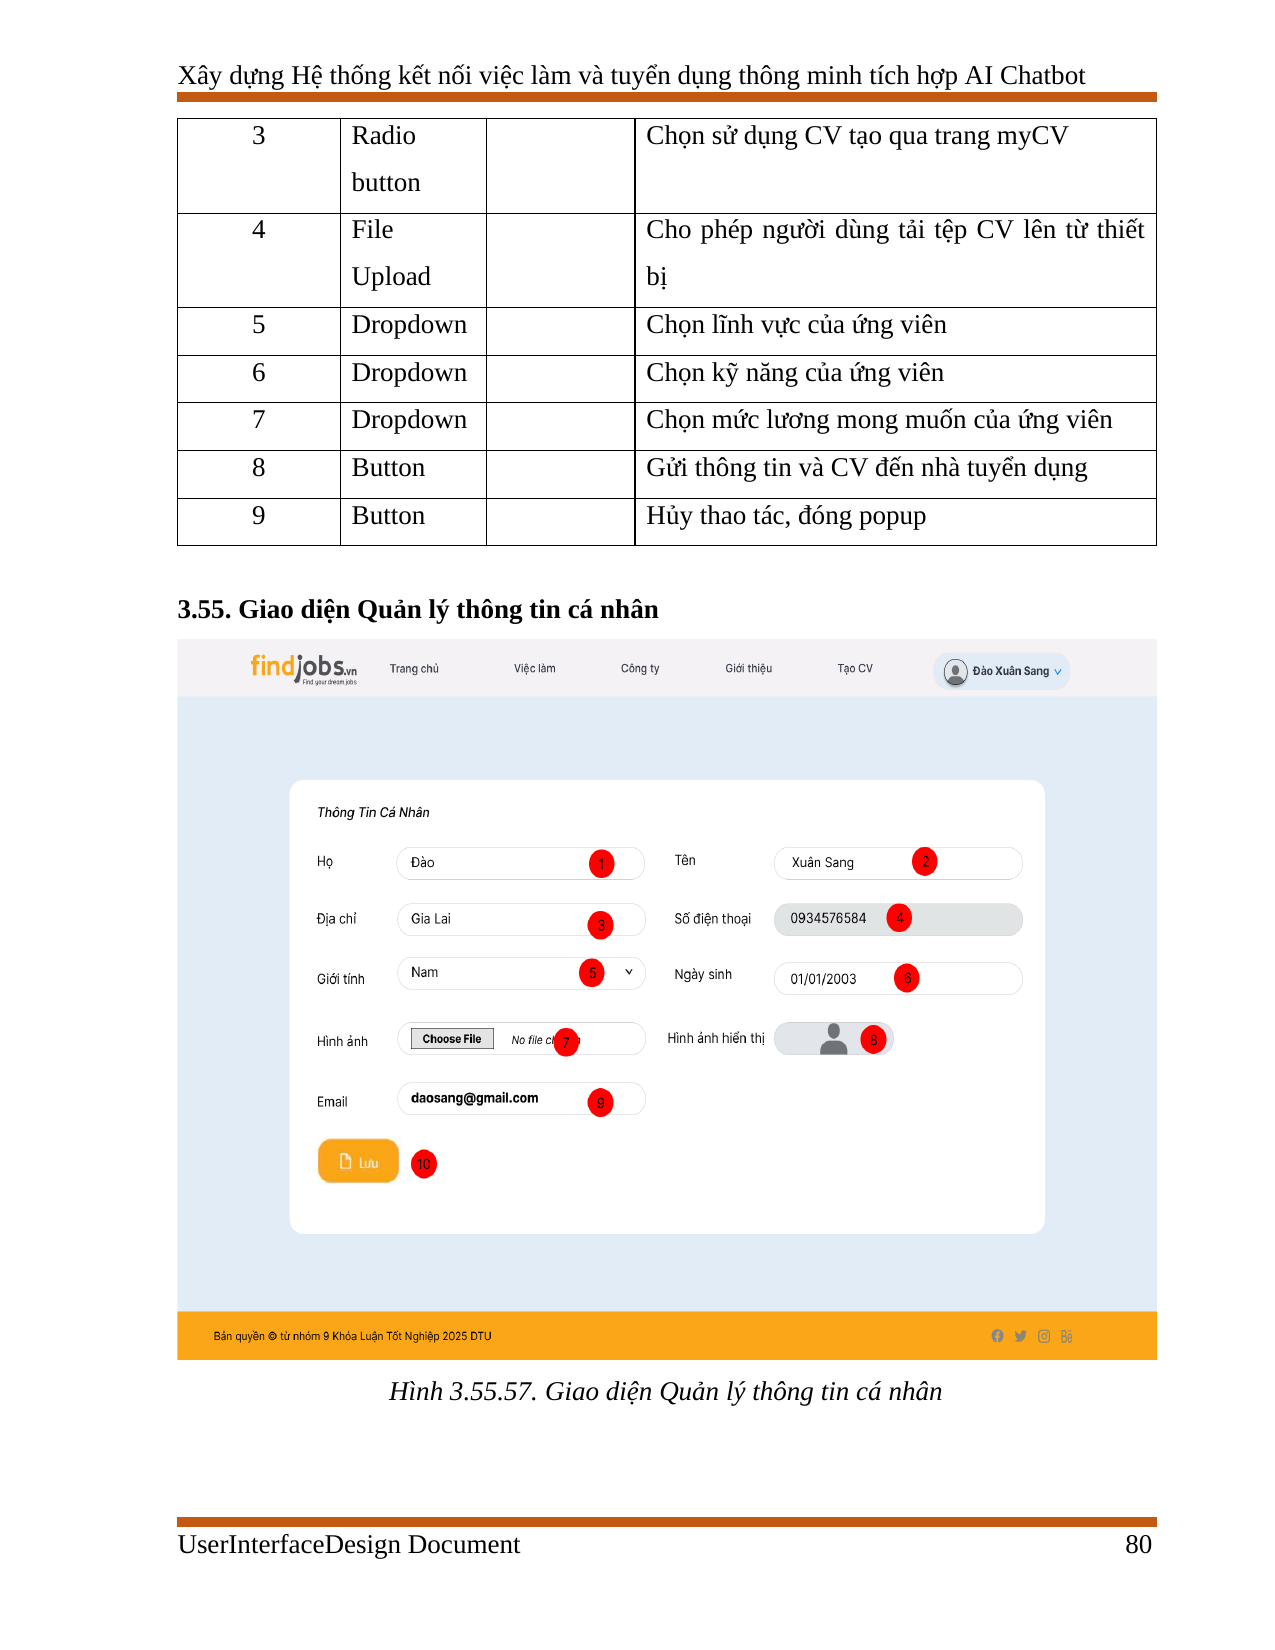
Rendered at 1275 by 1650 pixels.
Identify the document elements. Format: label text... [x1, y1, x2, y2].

table_cell [487, 308, 634, 354]
table_cell Hủy thao tác, đóng popup [636, 499, 1156, 545]
table_cell [487, 119, 634, 212]
table_cell File Upload [341, 214, 486, 307]
table_cell Chọn kỹ năng của ứng viên [636, 356, 1156, 402]
table_cell 3 [178, 119, 340, 212]
text Hình 3.55.57. Giao diện Quản lý thông tin cá nhân [177, 1375, 1157, 1406]
picture [177, 639, 1157, 1360]
table_cell Chọn mức lương mong muốn của ứng viên [636, 403, 1156, 450]
table_cell Dropdown [341, 403, 486, 450]
table_cell [487, 214, 634, 307]
table_cell [487, 451, 634, 498]
table_cell [487, 356, 634, 402]
table_cell 5 [178, 308, 340, 354]
table_cell Chọn lĩnh vực của ứng viên [636, 308, 1156, 354]
table_cell Button [341, 499, 486, 545]
table_cell Cho phép người dùng tải tệp CV lên từ thiết bị [636, 214, 1156, 307]
table_cell 8 [178, 451, 340, 498]
table_cell 9 [178, 499, 340, 545]
table_cell [487, 499, 634, 545]
table_cell Dropdown [341, 308, 486, 354]
table_cell Chọn sử dụng CV tạo qua trang myCV [636, 119, 1156, 212]
table_cell 7 [178, 403, 340, 450]
table_cell 6 [178, 356, 340, 402]
subtitle 3.55. Giao diện Quản lý thông tin cá nhân [177, 593, 1157, 624]
table_cell Radio button [341, 119, 486, 212]
table_cell Button [341, 451, 486, 498]
table_cell Dropdown [341, 356, 486, 402]
table_cell Gửi thông tin và CV đến nhà tuyển dụng [636, 451, 1156, 498]
table_cell 4 [178, 214, 340, 307]
table_cell [487, 403, 634, 450]
